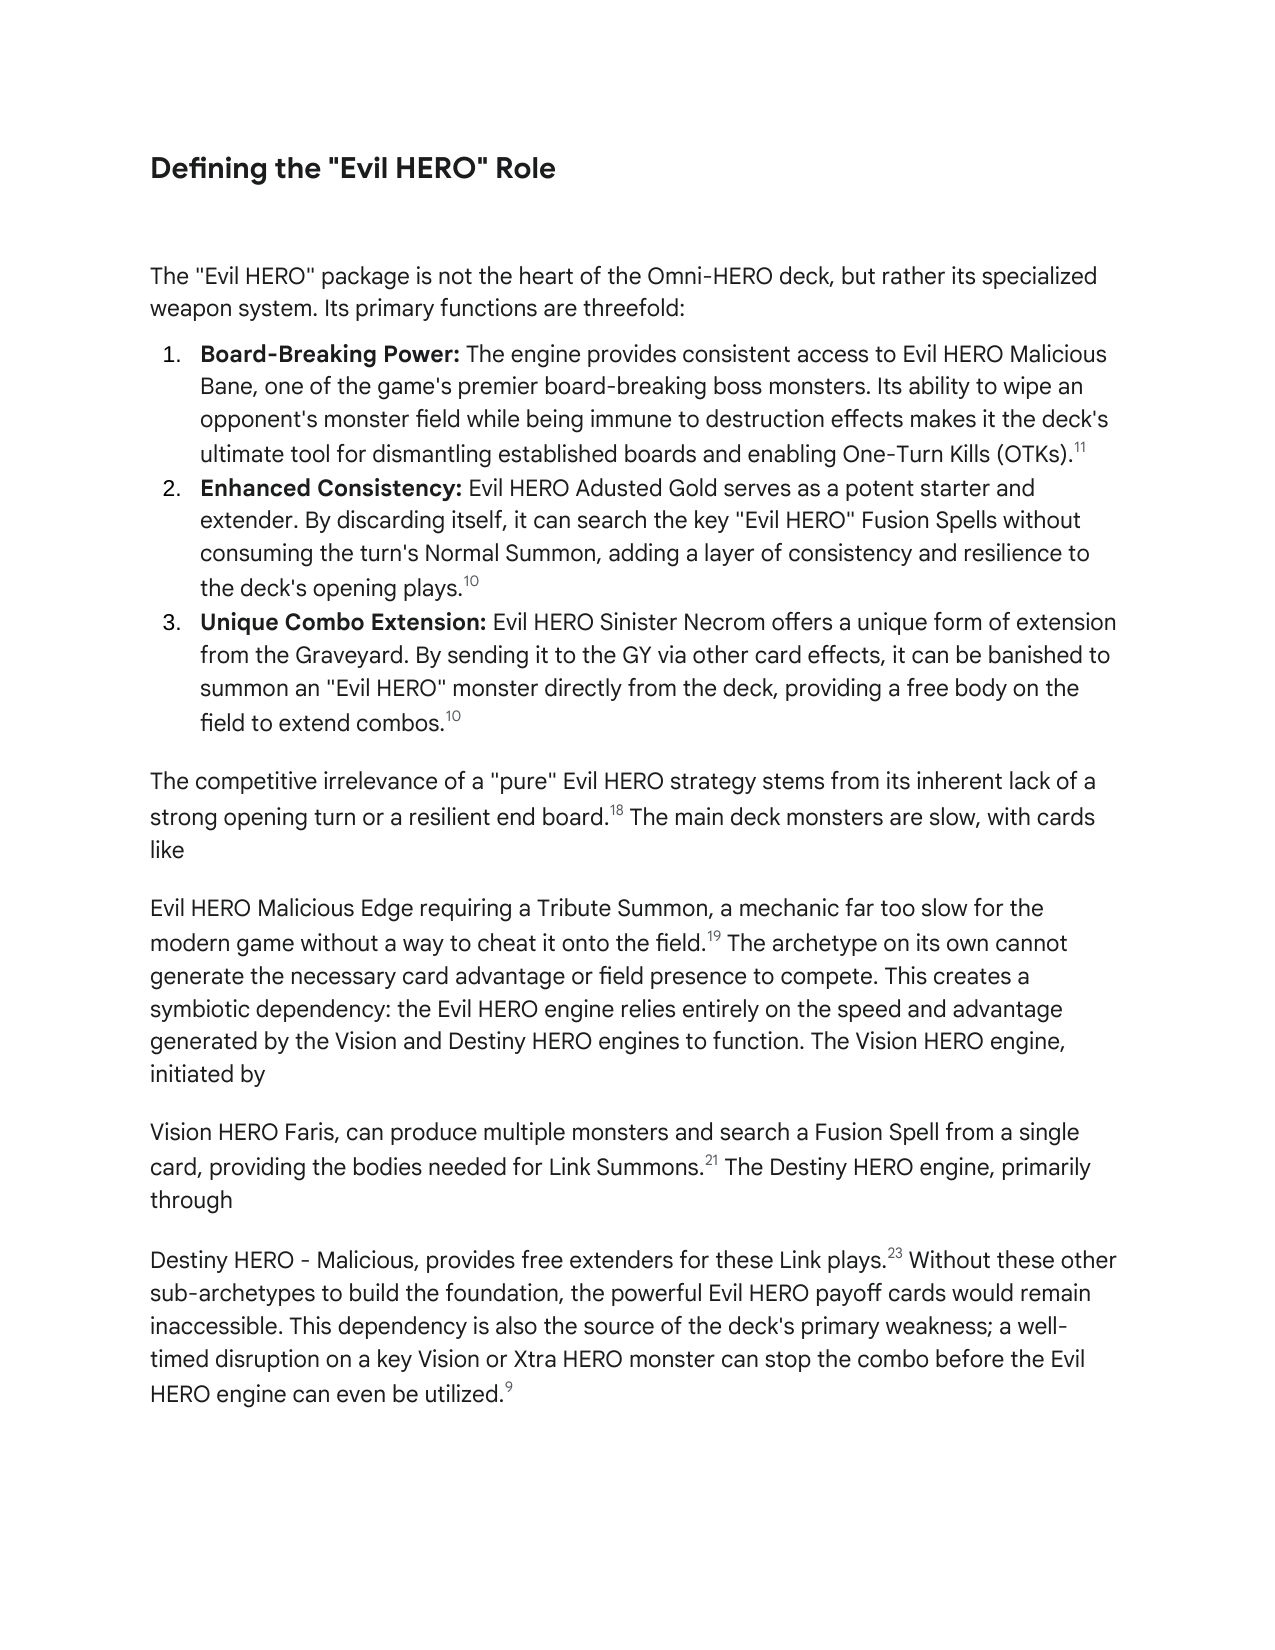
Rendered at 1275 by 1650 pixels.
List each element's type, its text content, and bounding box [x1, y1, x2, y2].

list Enhanced Consistency: Evil HERO Adusted Gold serves as a potent starter and extender. By discarding itself, it can search the key "Evil HERO" Fusion Spells without consuming the turn's Normal Summon, adding a layer of consistency and resilience to the deck's opening plays.10 [162, 474, 1125, 604]
text Evil HERO Malicious Edge requiring a Tribute Summon, a mechanic far too slow for the modern game without a way to cheat it onto the field.19 The archetype on its own cannot generate the necessary card advantage or field presence to compete. This creates a symbiotic dependency: the Evil HERO engine relies entirely on the speed and advantage generated by the Vision and Destiny HERO engines to function. The Vision HERO engine, initiated by [150, 894, 1125, 1089]
text Destiny HERO - Malicious, provides free extenders for these Link plays.23 Without these other sub-archetypes to build the foundation, the powerful Evil HERO payoff cards would remain inaccessible. This dependency is also the source of the deck's primary weakness; a well-timed disruption on a key Vision or Xtra HERO monster can stop the combo before the Evil HERO engine can even be utilized.9 [150, 1244, 1125, 1409]
text The competitive irrelevance of a "pure" Evil HERO strategy stems from its inherent lack of a strong opening turn or a resilient end board.18 The main deck monsters are slow, with cards like [150, 768, 1125, 865]
list Board-Breaking Power: The engine provides consistent access to Evil HERO Malicious Bane, one of the game's premier board-breaking boss monsters. Its ability to wipe an opponent's monster field while being immune to destruction effects makes it the deck's ultimate tool for dismantling established boards and enabling One-Turn Kills (OTKs).11 [162, 340, 1125, 470]
text The "Evil HERO" package is not the heart of the Omni-HERO deck, but rather its specialized weapon system. Its primary functions are threefold: [150, 262, 1125, 323]
text Vision HERO Faris, can produce multiple monsters and search a Fusion Spell from a single card, providing the bodies needed for Link Summons.21 The Destiny HERO engine, primarily through [150, 1118, 1125, 1215]
subtitle Defining the "Evil HERO" Role [150, 150, 1125, 187]
list Unique Combo Extension: Evil HERO Sinister Necrom offers a unique form of extension from the Graveyard. By sending it to the GY via other card effects, it can be banished to summon an "Evil HERO" monster directly from the deck, providing a free body on the field to extend combos.10 [162, 608, 1125, 738]
